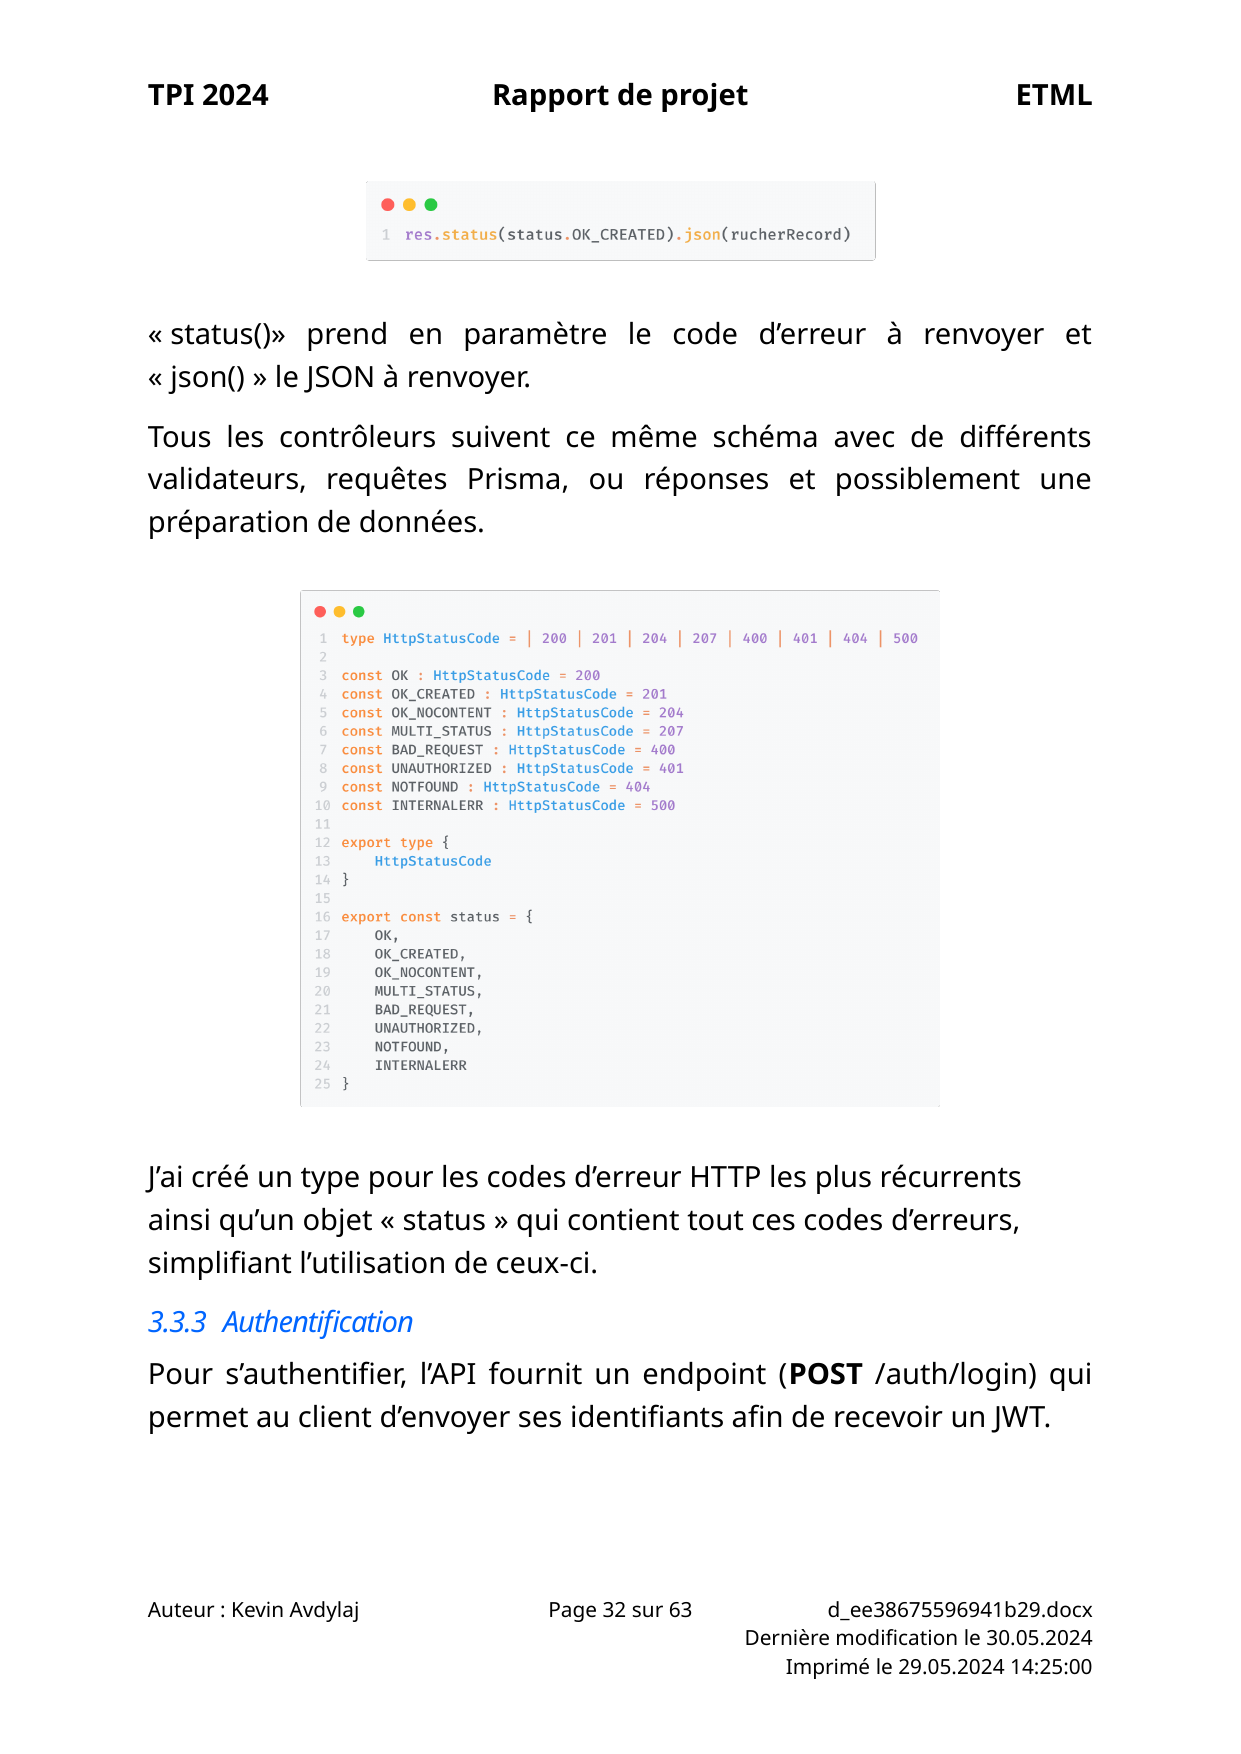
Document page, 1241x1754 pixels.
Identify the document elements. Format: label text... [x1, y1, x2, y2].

picture [271, 561, 970, 1137]
text Pour s’authentifier, l’API fournit un endpoint (POST /auth/login) qui permet au client d’envoyer ses identifiants afin de recevoir un JWT. [148, 1354, 1093, 1436]
text J’ai créé un type pour les codes d’erreur HTTP les plus récurrents ainsi qu’un objet « status » qui contient tout ces codes d’erreurs, simplifiant l’utilisation de ceux-ci. [148, 1156, 1093, 1282]
text Tous les contrôleurs suivent ce même schéma avec de différents validateurs, requêtes Prisma, ou réponses et possiblement une préparation de données. [148, 416, 1093, 541]
text « status()» prend en paramètre le code d’erreur à renvoyer et « json() » le JSON à renvoyer. [148, 313, 1093, 396]
picture [332, 147, 909, 294]
subtitle Authentification [148, 1301, 1093, 1341]
